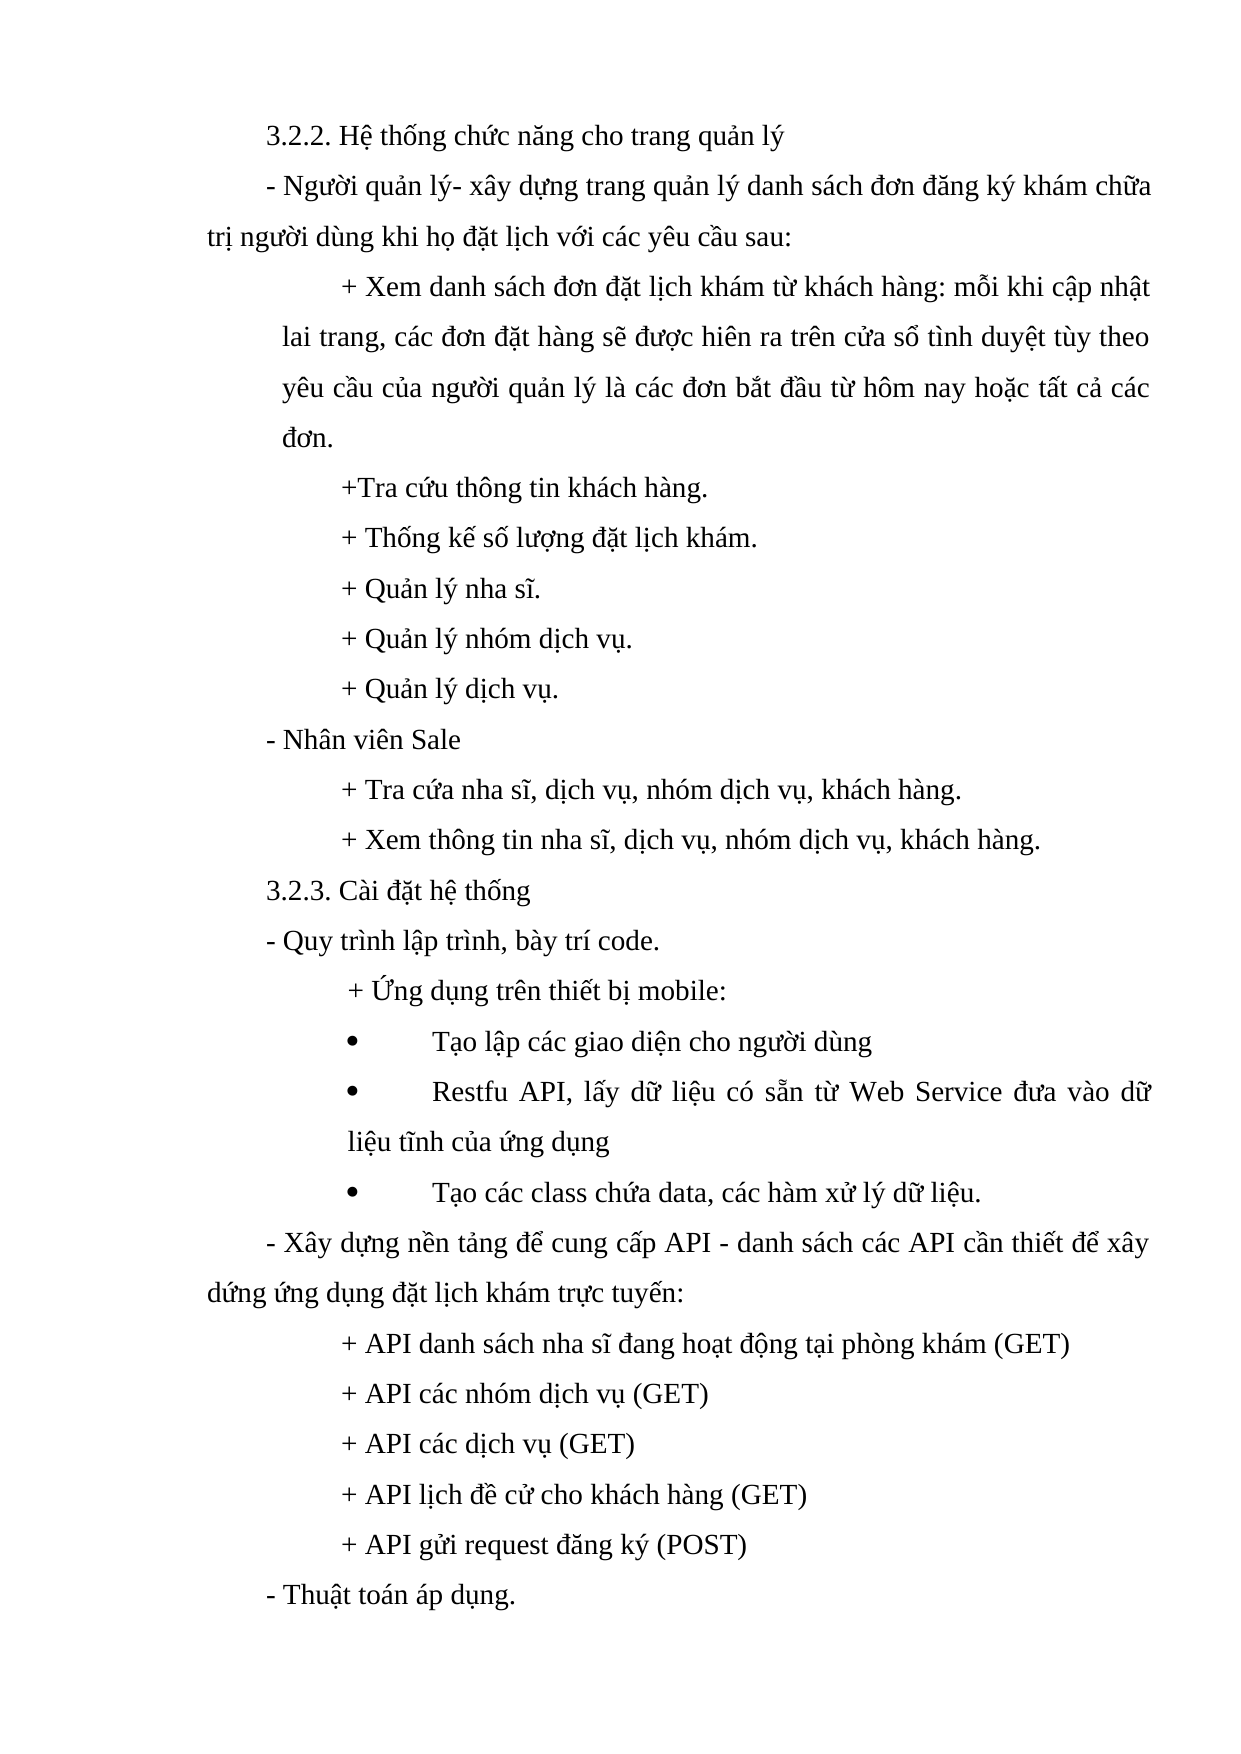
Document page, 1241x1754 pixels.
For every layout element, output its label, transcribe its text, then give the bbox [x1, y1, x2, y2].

text + API các nhóm dịch vụ (GET) [282, 1376, 1152, 1410]
text - Quy trình lập trình, bày trí code. [207, 923, 1152, 957]
text + Tra cứa nha sĩ, dịch vụ, nhóm dịch vụ, khách hàng. [282, 772, 1152, 806]
text + Xem danh sách đơn đặt lịch khám từ khách hàng: mỗi khi cập nhật lai trang, các đơn đặt hàng sẽ được hiên ra trên cửa sổ tình duyệt tùy theo yêu cầu của người quản lý là các đơn bắt đầu từ hôm nay hoặc tất cả các đơn. [282, 269, 1152, 453]
text +Tra cứu thông tin khách hàng. [282, 470, 1152, 504]
text + Quản lý nha sĩ. [282, 571, 1152, 604]
text - Xây dựng nền tảng để cung cấp API - danh sách các API cần thiết để xây dứng ứng dụng đặt lịch khám trực tuyến: [207, 1225, 1152, 1309]
text - Người quản lý- xây dựng trang quản lý danh sách đơn đăng ký khám chữa trị người dùng khi họ đặt lịch với các yêu cầu sau: [207, 168, 1152, 252]
list Tạo các class chứa data, các hàm xử lý dữ liệu. [347, 1175, 1152, 1208]
list Restfu API, lấy dữ liệu có sẵn từ Web Service đưa vào dữ liệu tĩnh của ứng dụng [347, 1074, 1152, 1158]
text 3.2.3. Cài đặt hệ thống [207, 873, 1152, 906]
text + API gửi request đăng ký (POST) [282, 1527, 1152, 1561]
text + Quản lý nhóm dịch vụ. [282, 621, 1152, 655]
text + API các dịch vụ (GET) [282, 1427, 1152, 1460]
list Tạo lập các giao diện cho người dùng [347, 1024, 1152, 1057]
text 3.2.2. Hệ thống chức năng cho trang quản lý [207, 118, 1152, 152]
text - Thuật toán áp dụng. [207, 1577, 1152, 1611]
text + Xem thông tin nha sĩ, dịch vụ, nhóm dịch vụ, khách hàng. [282, 822, 1152, 856]
text - Nhân viên Sale [207, 722, 1152, 755]
text + Thống kế số lượng đặt lịch khám. [282, 521, 1152, 554]
text + API lịch đề cử cho khách hàng (GET) [282, 1477, 1152, 1510]
text + API danh sách nha sĩ đang hoạt động tại phòng khám (GET) [282, 1326, 1152, 1359]
text + Quản lý dịch vụ. [282, 672, 1152, 705]
text + Ứng dụng trên thiết bị mobile: [272, 973, 1152, 1007]
